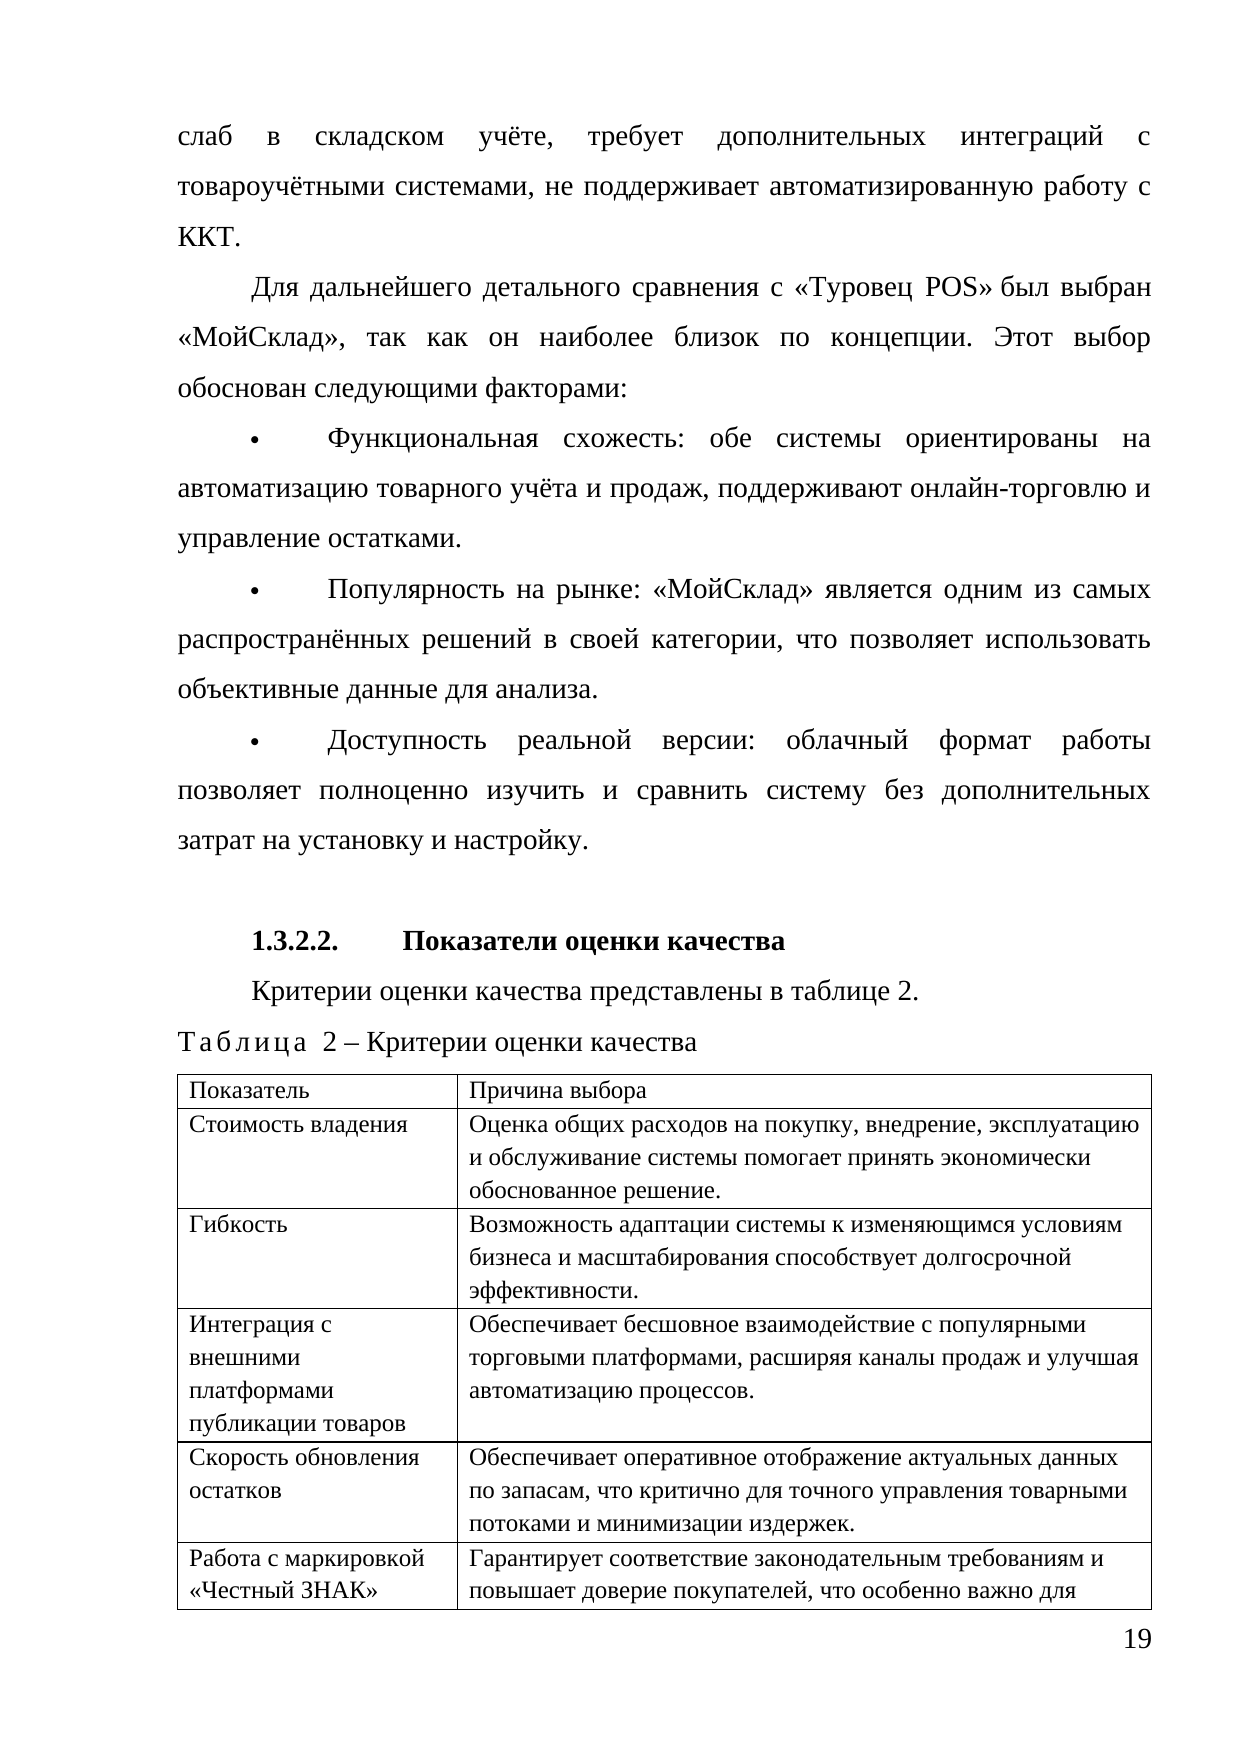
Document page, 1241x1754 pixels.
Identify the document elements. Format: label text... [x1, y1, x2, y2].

text Таблица 2 – Критерии оценки качества [177, 1024, 1152, 1057]
text Для дальнейшего детального сравнения с «Туровец POS» был выбран «МойСклад», так как он наиболее близок по концепции. Этот выбор обоснован следующими факторами: [177, 269, 1152, 403]
table_cell Оценка общих расходов на покупку, внедрение, эксплуатацию и обслуживание системы помогает принять экономически обоснованное решение. [458, 1109, 1151, 1208]
list Критерии оценки качества представлены в таблице 2. [177, 973, 1152, 1007]
table_cell Скорость обновления остатков [178, 1443, 457, 1542]
list Популярность на рынке: «МойСклад» является одним из самых распространённых решений в своей категории, что позволяет использовать объективные данные для анализа. [177, 571, 1152, 705]
table_cell Гибкость [178, 1209, 457, 1308]
table_cell Возможность адаптации системы к изменяющимся условиям бизнеса и масштабирования способствует долгосрочной эффективности. [458, 1209, 1151, 1308]
table_header Причина выбора [458, 1075, 1151, 1108]
table_cell Интеграция с внешними платформами публикации товаров [178, 1309, 457, 1441]
list Показатели оценки качества [177, 923, 1152, 957]
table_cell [178, 1543, 457, 1609]
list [177, 118, 1152, 252]
table_cell Обеспечивает бесшовное взаимодействие с популярными торговыми платформами, расширяя каналы продаж и улучшая автоматизацию процессов. [458, 1309, 1151, 1441]
table_cell Обеспечивает оперативное отображение актуальных данных по запасам, что критично для точного управления товарными потоками и минимизации издержек. [458, 1443, 1151, 1542]
list Функциональная схожесть: обе системы ориентированы на автоматизацию товарного учёта и продаж, поддерживают онлайн-торговлю и управление остатками. [177, 420, 1152, 554]
table_header Показатель [178, 1075, 457, 1108]
list Доступность реальной версии: облачный формат работы позволяет полноценно изучить и сравнить систему без дополнительных затрат на установку и настройку. [177, 722, 1152, 856]
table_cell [458, 1543, 1151, 1609]
table_cell Стоимость владения [178, 1109, 457, 1208]
